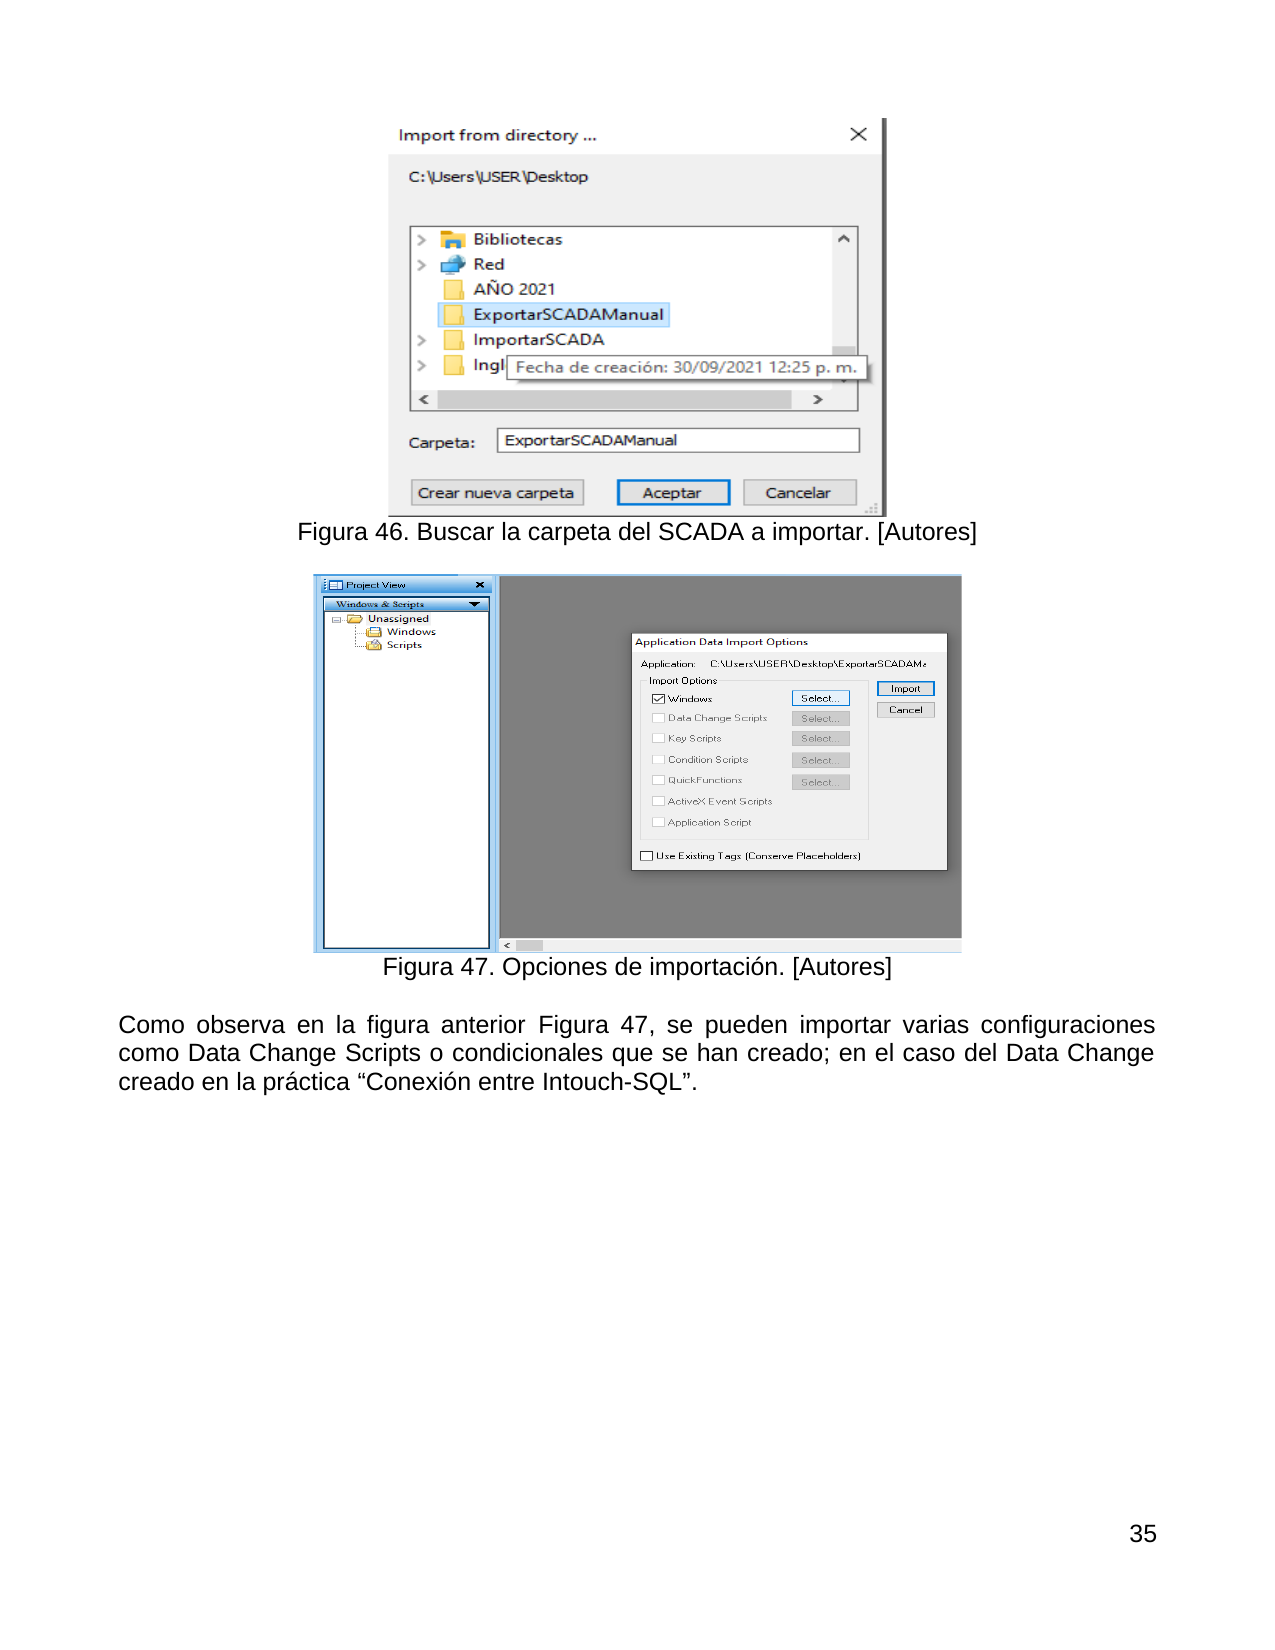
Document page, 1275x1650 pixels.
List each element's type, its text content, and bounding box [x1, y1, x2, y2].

text Como observa en la figura anterior Figura 47, se pueden importar varias configuraciones como Data Change Scripts o condicionales que se han creado; en el caso del Data Change creado en la práctica “Conexión entre Intouch-SQL”. [118, 1010, 1157, 1096]
picture [388, 118, 887, 517]
picture [313, 574, 962, 953]
text Figura 46. Buscar la carpeta del SCADA a importar. [Autores] [118, 517, 1157, 545]
text Figura 47. Opciones de importación. [Autores] [118, 952, 1157, 981]
